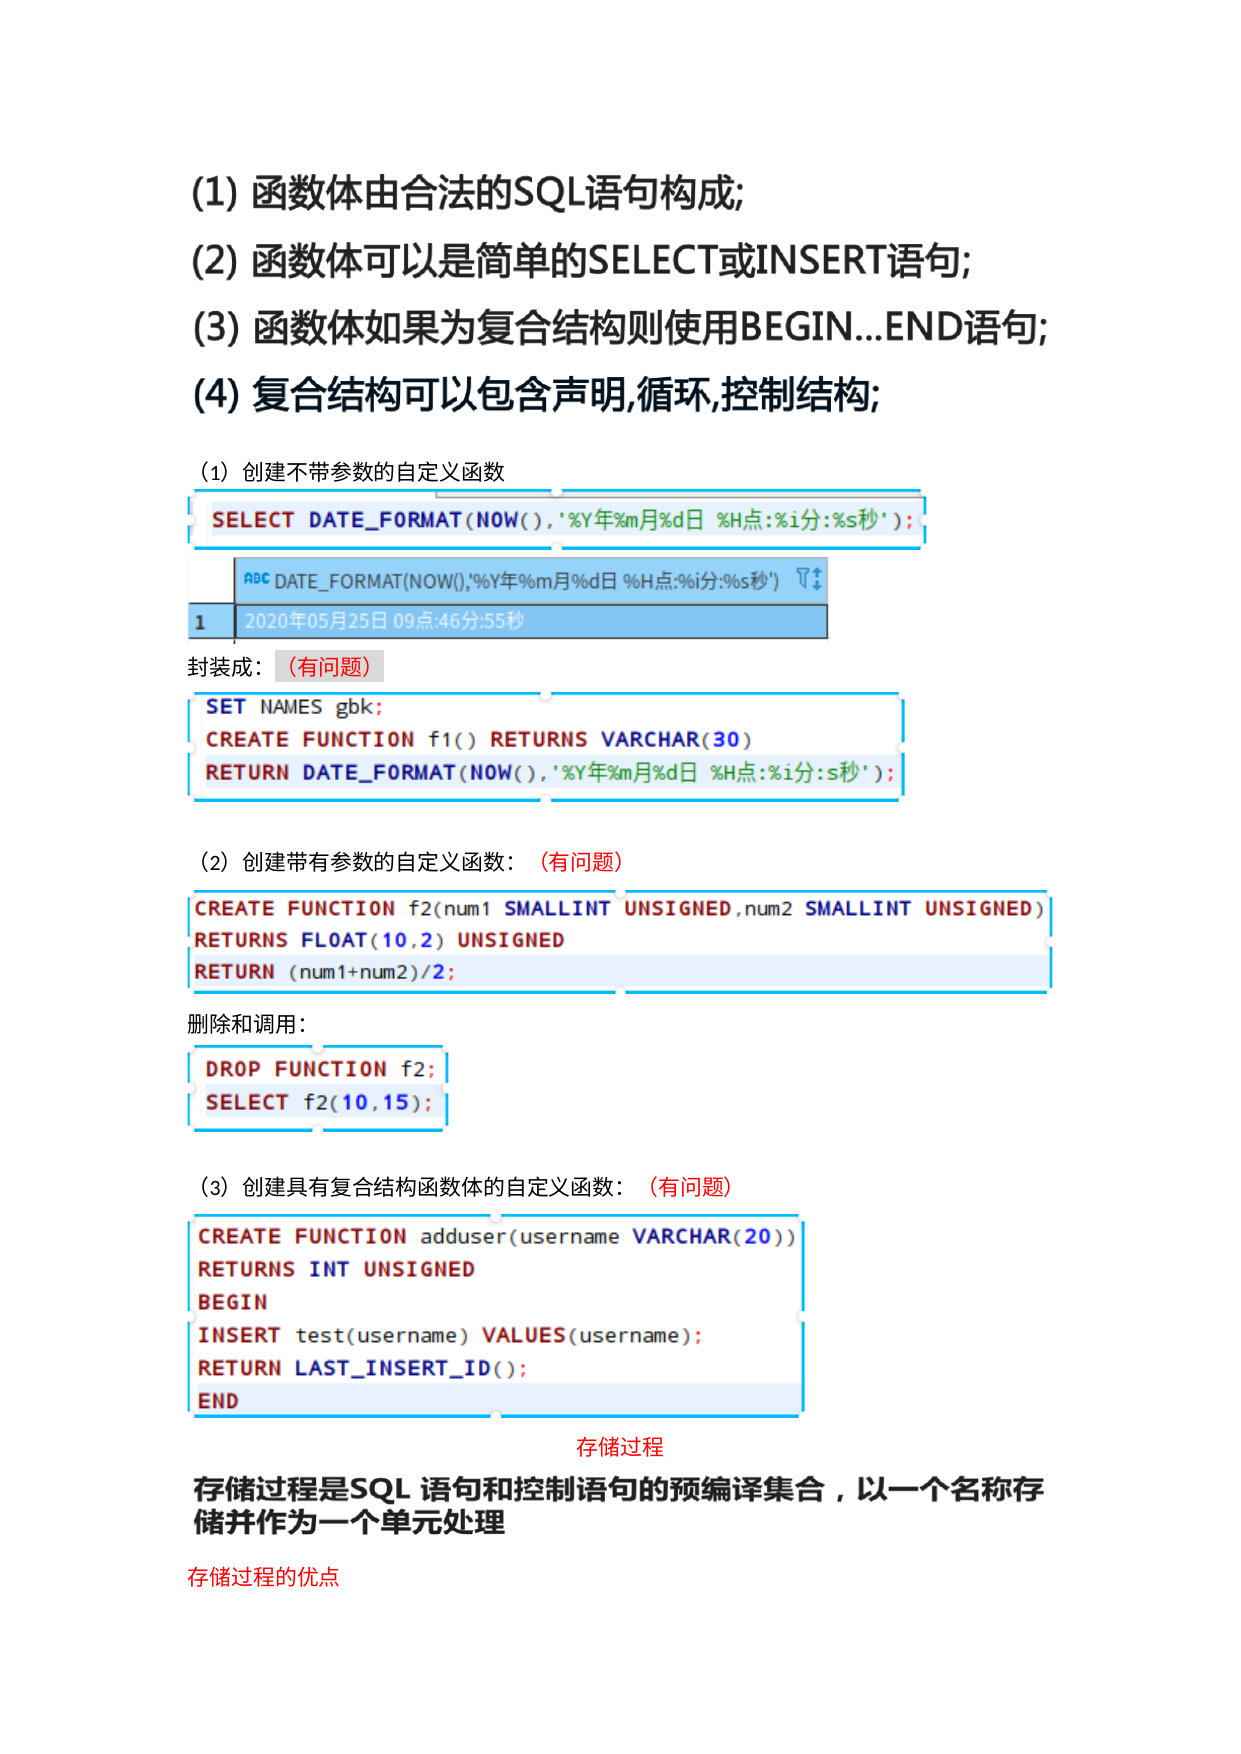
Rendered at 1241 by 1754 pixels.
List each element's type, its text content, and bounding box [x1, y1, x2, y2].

picture [187, 890, 1053, 994]
list 存储过程 [187, 1429, 1053, 1462]
list 创建具有复合结构函数体的自定义函数：（有问题） [187, 1169, 1053, 1202]
text 封装成：（有问题） [187, 649, 1053, 682]
text （1）创建不带参数的自定义函数 [187, 454, 1053, 487]
list 存储过程的优点 [187, 1559, 1053, 1592]
picture [187, 162, 1053, 422]
picture [188, 1462, 1052, 1543]
list 删除和调用： [187, 1007, 1053, 1039]
picture [187, 489, 927, 550]
picture [187, 1045, 449, 1132]
list 创建带有参数的自定义函数：（有问题） [187, 844, 1053, 877]
picture [187, 1214, 805, 1418]
picture [187, 557, 833, 644]
picture [187, 692, 905, 802]
